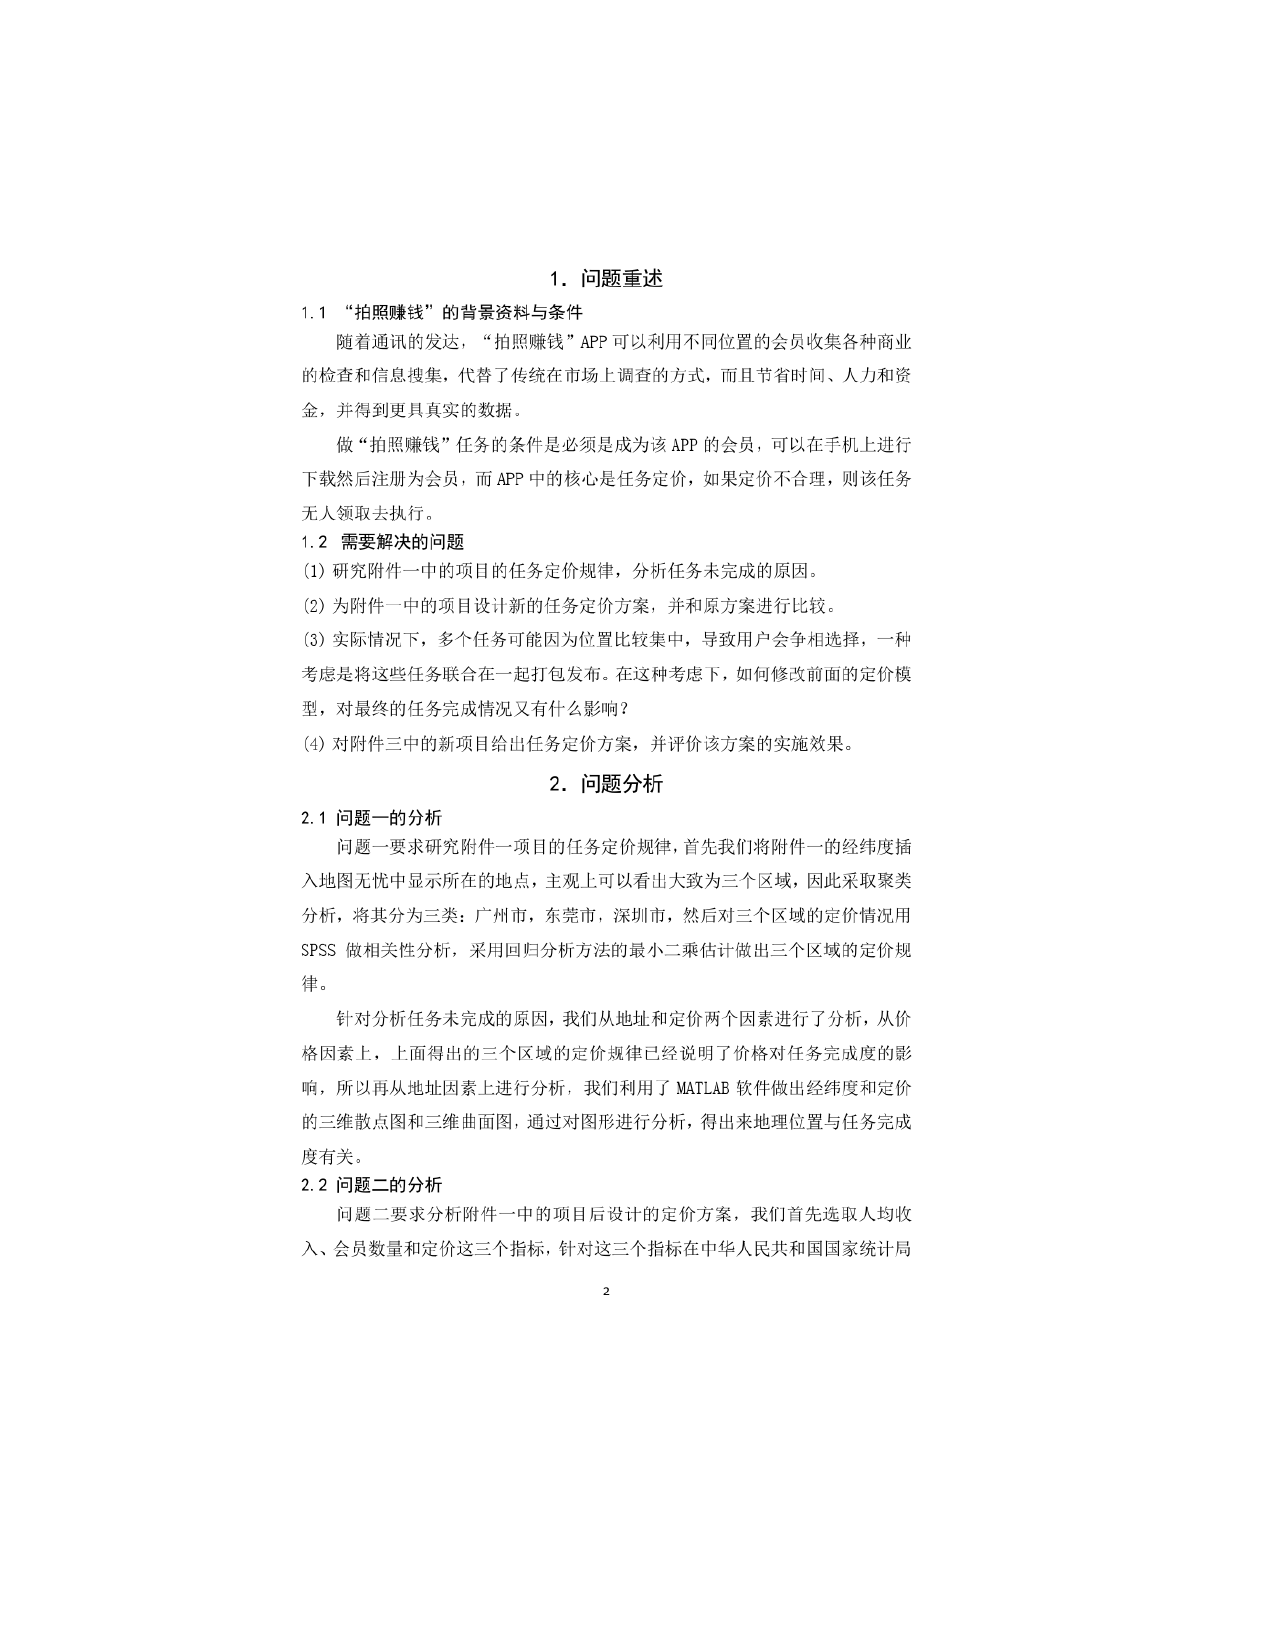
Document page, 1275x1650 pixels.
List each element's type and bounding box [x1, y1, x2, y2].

picture [168, 150, 1044, 1388]
